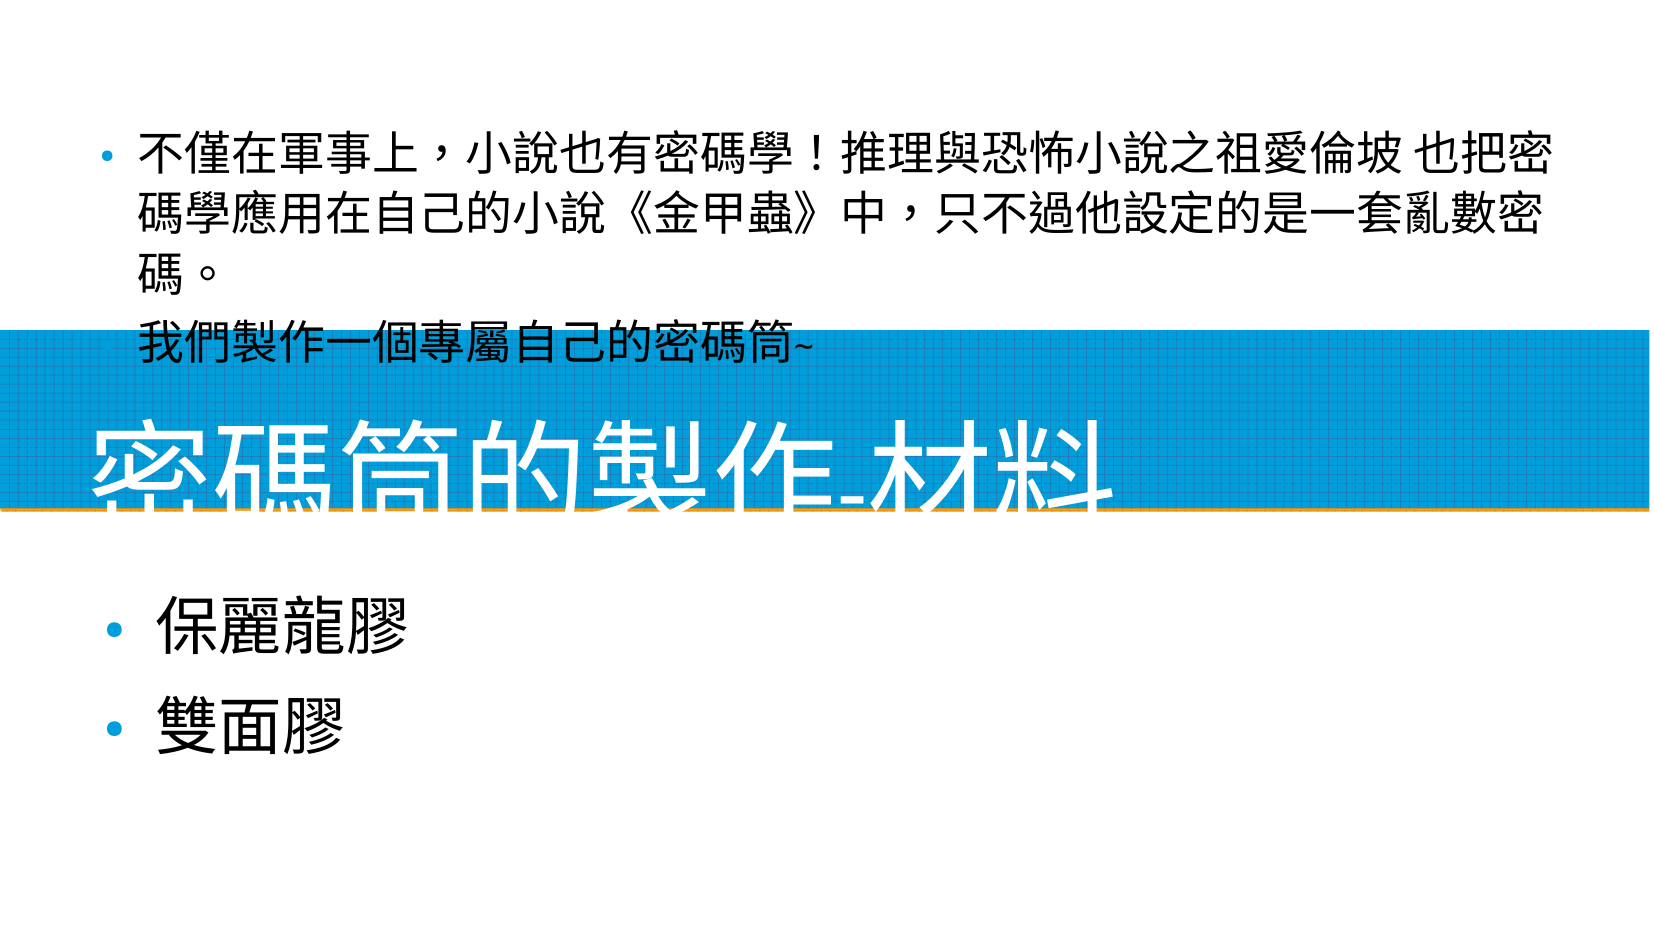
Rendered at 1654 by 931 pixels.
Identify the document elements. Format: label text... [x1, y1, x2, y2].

list 我們製作一個專屬自己的密碼筒~ [100, 310, 1557, 371]
picture [0, 0, 1654, 930]
list 保麗龍膠 [104, 576, 1557, 668]
list 不僅在軍事上，小說也有密碼學！推理與恐怖小說之祖愛倫坡 也把密碼學應用在自己的小說《金甲蟲》中，只不過他設定的是一套亂數密碼。 [100, 122, 1557, 305]
list 雙面膠 [104, 676, 1557, 768]
subtitle 密碼筒的製作-材料 [87, 380, 1557, 561]
